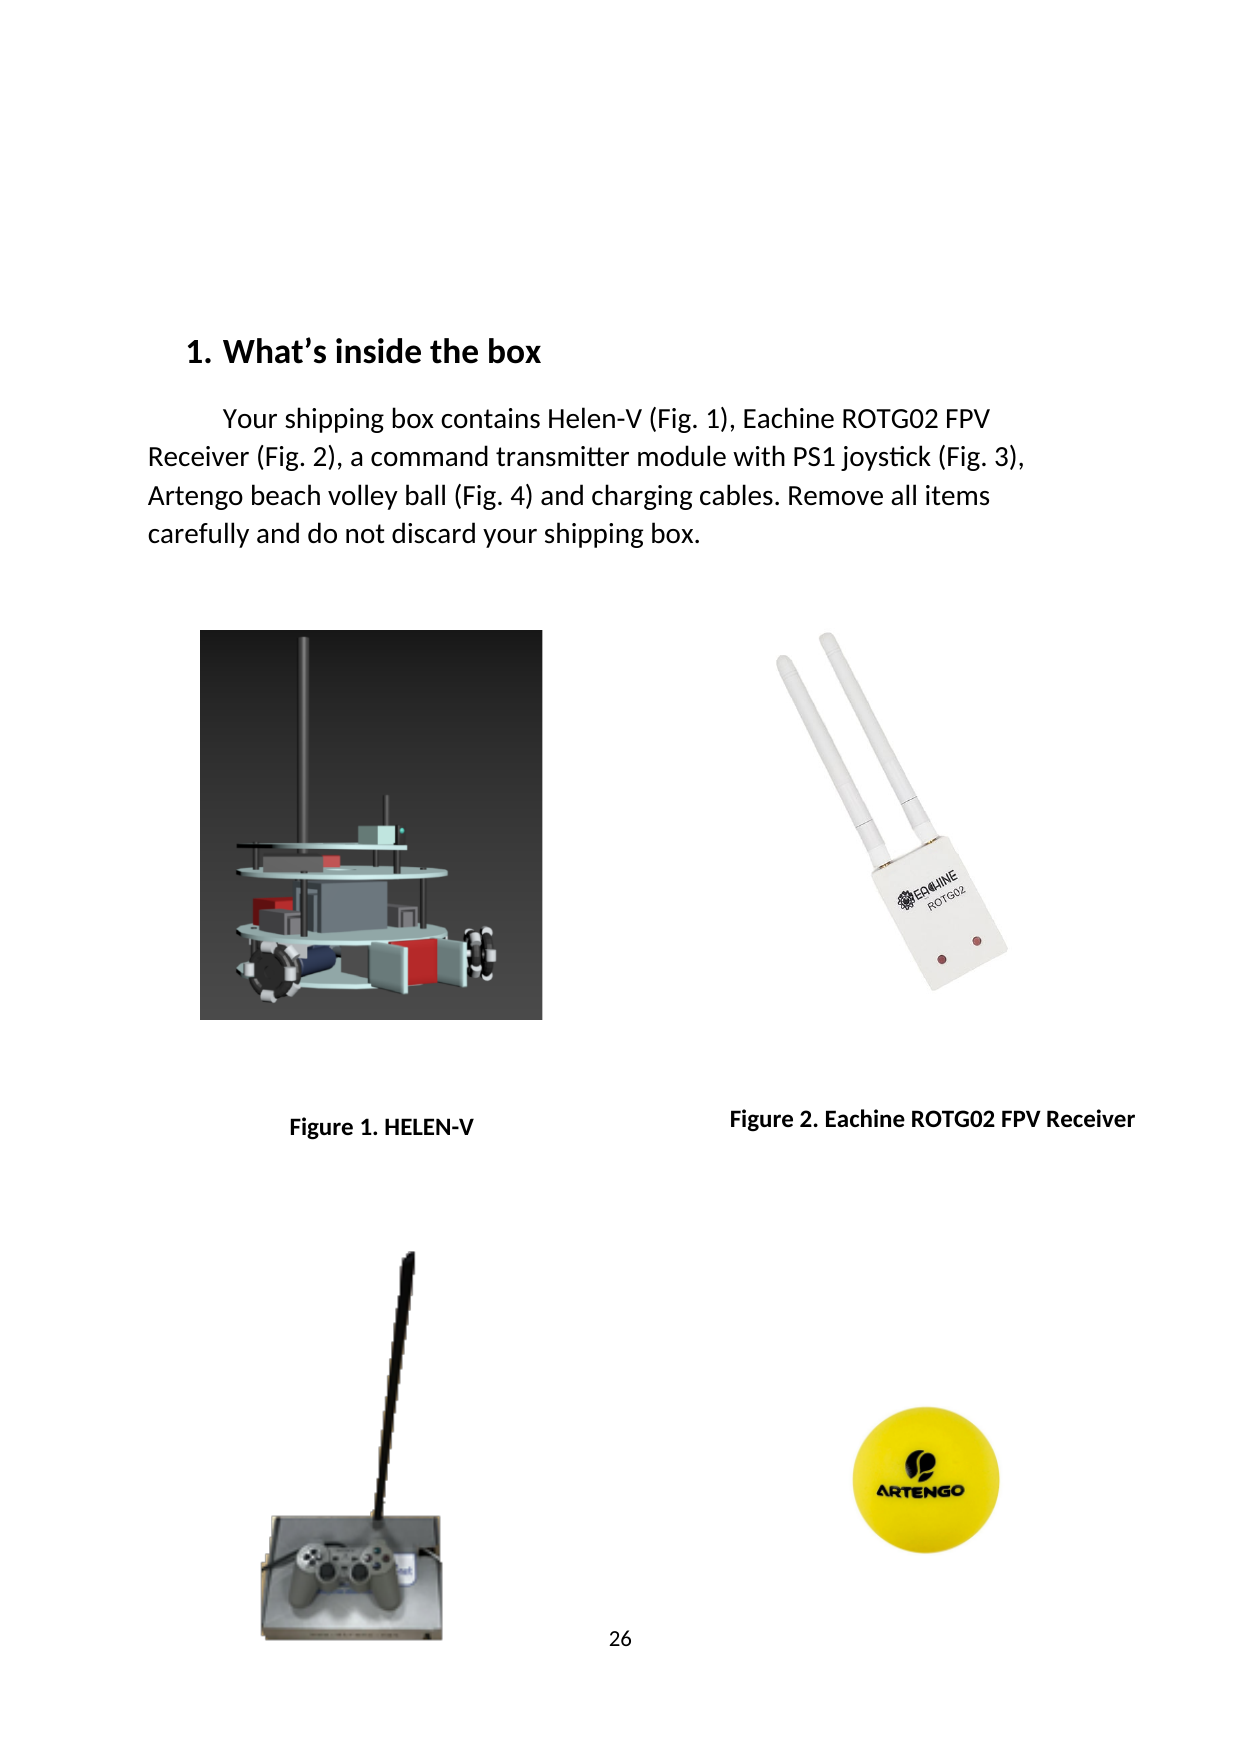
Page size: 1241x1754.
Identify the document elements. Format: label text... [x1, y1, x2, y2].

text Your shipping box contains Helen-V (Fig. 1), Eachine ROTG02 FPV Receiver (Fig. 2), a command transmitter module with PS1 joystick (Fig. 3), Artengo beach volley ball (Fig. 4) and charging cables. Remove all items carefully and do not discard your shipping box. [148, 400, 1093, 551]
picture [827, 1398, 1022, 1561]
list What’s inside the box [185, 329, 1093, 373]
picture [689, 606, 1093, 1010]
picture [198, 630, 543, 1018]
picture [253, 1241, 451, 1643]
